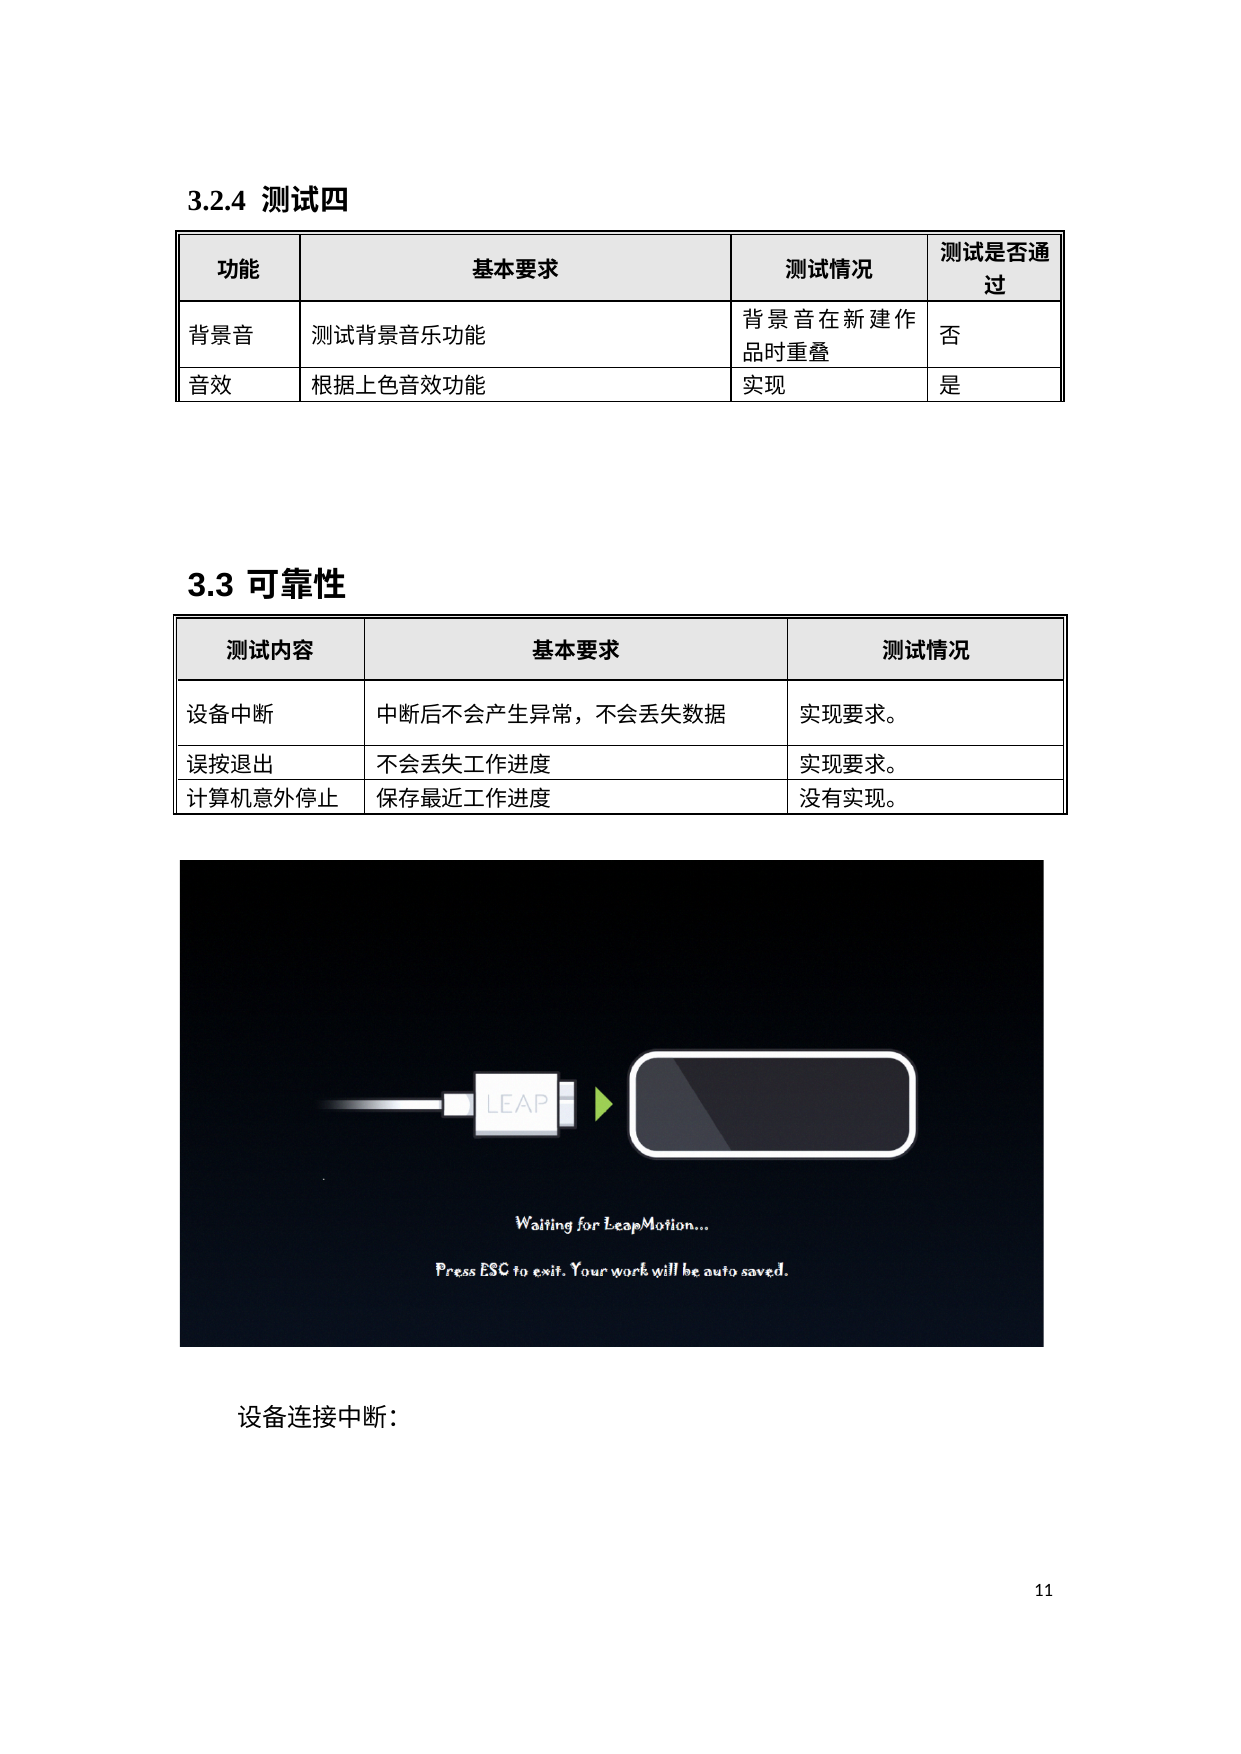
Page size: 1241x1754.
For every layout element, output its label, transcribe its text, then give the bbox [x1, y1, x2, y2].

table_cell 保存最近工作进度 [365, 780, 787, 813]
table_cell 设备中断 [177, 680, 364, 745]
table_header 基本要求 [365, 619, 787, 679]
table_cell 根据上色音效功能 [301, 368, 730, 401]
table_cell 否 [928, 302, 1060, 367]
table_header 功能 [180, 235, 299, 300]
table_cell 中断后不会产生异常，不会丢失数据 [365, 681, 787, 745]
table_header 基本要求 [301, 235, 730, 300]
table_header 测试内容 [177, 619, 364, 679]
list 可靠性 [187, 549, 1053, 614]
table_cell 计算机意外停止 [177, 780, 364, 813]
table_cell 实现 [732, 368, 927, 401]
table_cell 实现要求。 [788, 681, 1063, 745]
table_cell 不会丢失工作进度 [365, 746, 787, 779]
table_cell 没有实现。 [788, 780, 1063, 813]
table_header 测试情况 [788, 619, 1063, 679]
table_cell 误按退出 [177, 746, 364, 779]
table_cell 实现要求。 [788, 746, 1063, 779]
table_cell 背景音在新建作品时重叠 [732, 302, 927, 367]
table_cell 背景音 [180, 302, 299, 367]
table_cell 音效 [180, 368, 299, 401]
list 测试四 [187, 165, 1053, 230]
table_header 测试情况 [732, 235, 927, 300]
table_header 测试是否通过 [928, 235, 1060, 300]
table_cell 是 [928, 368, 1060, 401]
table_cell 测试背景音乐功能 [301, 302, 730, 367]
picture [179, 860, 1044, 1347]
